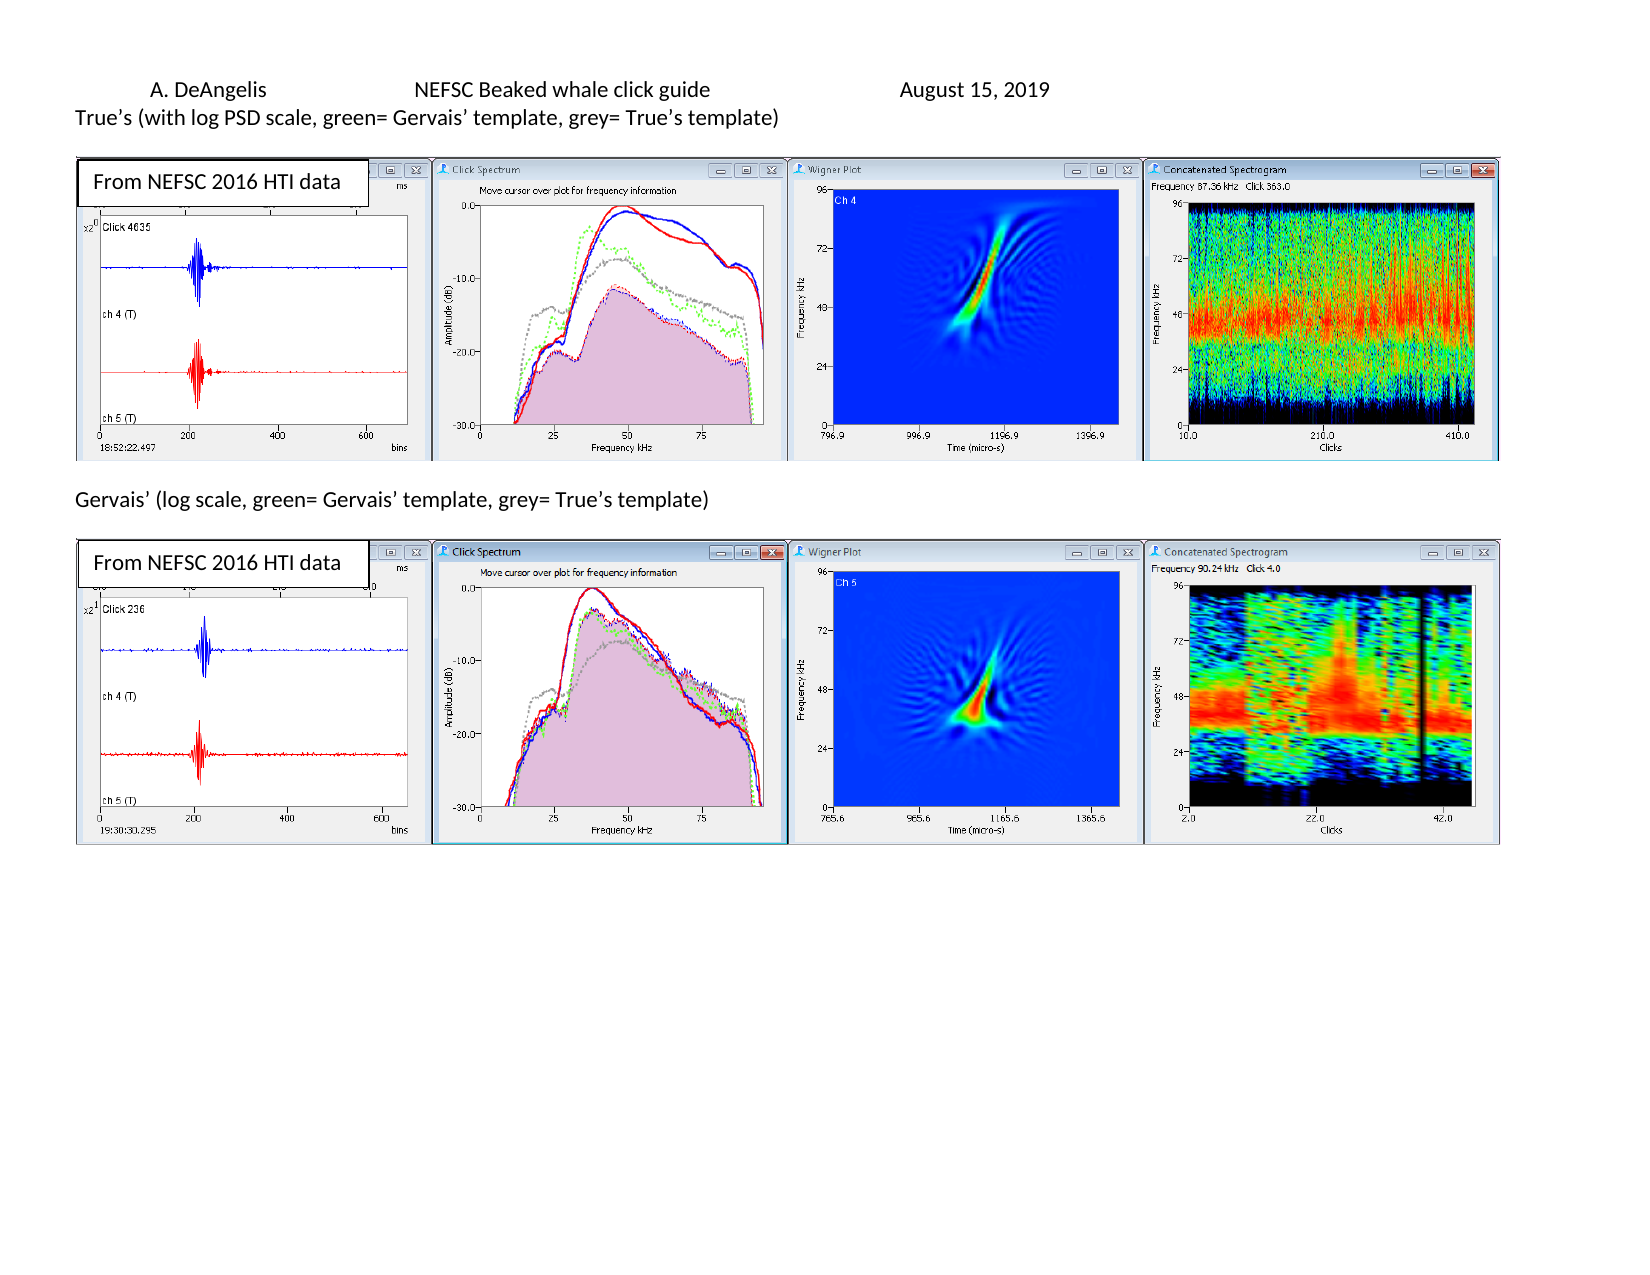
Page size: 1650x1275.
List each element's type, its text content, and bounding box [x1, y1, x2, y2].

text Gervais’ (log scale, green= Gervais’ template, grey= True’s template) [75, 486, 1575, 513]
picture [75, 538, 1501, 845]
text True’s (with log PSD scale, green= Gervais’ template, grey= True’s template) [75, 103, 1575, 131]
picture [75, 156, 1501, 461]
